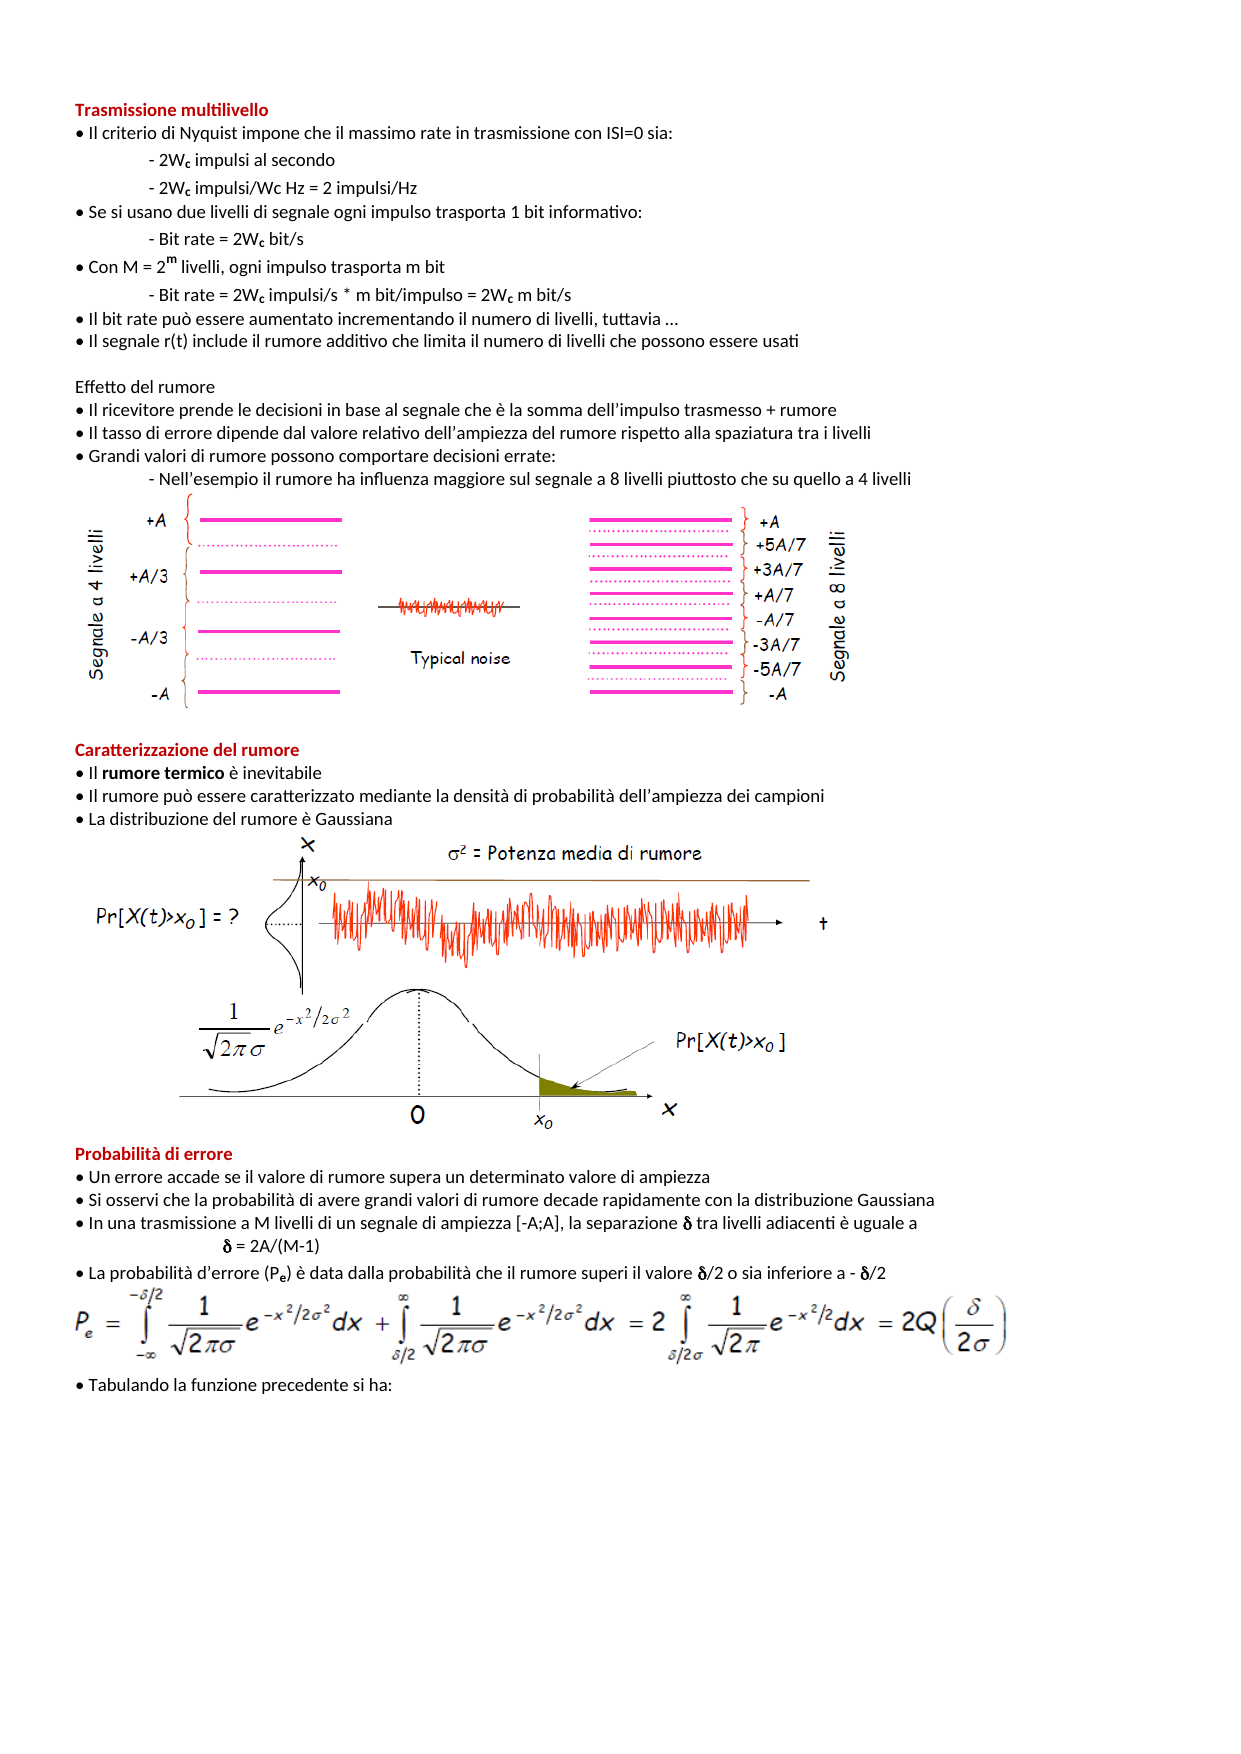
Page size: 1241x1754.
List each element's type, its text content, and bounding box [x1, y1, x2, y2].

text • Il criterio di Nyquist impone che il massimo rate in trasmissione con ISI=0 sia: [75, 121, 1165, 144]
picture [75, 830, 833, 1143]
text Effetto del rumore [75, 376, 1165, 398]
text • La distribuzione del rumore è Gaussiana [75, 807, 1165, 830]
text - 2Wc impulsi/Wc Hz = 2 impulsi/Hz [75, 172, 1165, 200]
text • Il rumore può essere caratterizzato mediante la densità di probabilità dell’ampiezza dei campioni [75, 784, 1165, 807]
text • Si osservi che la probabilità di avere grandi valori di rumore decade rapidamente con la distribuzione Gaussiana [75, 1188, 1165, 1211]
text • La probabilità d’errore (Pe) è data dalla probabilità che il rumore superi il valore /2 o sia inferiore a - /2 [75, 1257, 1165, 1285]
text • Il rumore termico è inevitabile [75, 761, 1165, 784]
text Caratterizzazione del rumore [75, 738, 1165, 761]
text - Bit rate = 2Wc impulsi/s * m bit/impulso = 2Wc m bit/s [75, 279, 1165, 307]
text • Il ricevitore prende le decisioni in base al segnale che è la somma dell’impulso trasmesso + rumore [75, 398, 1165, 421]
text • Il tasso di errore dipende dal valore relativo dell’ampiezza del rumore rispetto alla spaziatura tra i livelli [75, 421, 1165, 444]
text - 2Wc impulsi al secondo [75, 144, 1165, 172]
text • Se si usano due livelli di segnale ogni impulso trasporta 1 bit informativo: [75, 200, 1165, 223]
text  = 2A/(M-1) [149, 1234, 1165, 1257]
text - Bit rate = 2Wc bit/s [75, 223, 1165, 251]
text - Nell’esempio il rumore ha influenza maggiore sul segnale a 8 livelli piuttosto che su quello a 4 livelli [75, 467, 1165, 490]
picture [75, 1285, 1014, 1373]
text • Grandi valori di rumore possono comportare decisioni errate: [75, 444, 1165, 467]
text • Tabulando la funzione precedente si ha: [75, 1373, 1165, 1396]
picture [75, 490, 864, 716]
text Probabilità di errore [75, 1143, 1165, 1166]
text • Il bit rate può essere aumentato incrementando il numero di livelli, tuttavia … [75, 307, 1165, 330]
text Trasmissione multilivello [75, 98, 1165, 121]
text • Con M = 2m livelli, ogni impulso trasporta m bit [75, 251, 1165, 279]
text • In una trasmissione a M livelli di un segnale di ampiezza [-A;A], la separazione  tra livelli adiacenti è uguale a [75, 1211, 1165, 1234]
text • Un errore accade se il valore di rumore supera un determinato valore di ampiezza [75, 1166, 1165, 1188]
text • Il segnale r(t) include il rumore additivo che limita il numero di livelli che possono essere usati [75, 330, 1165, 353]
